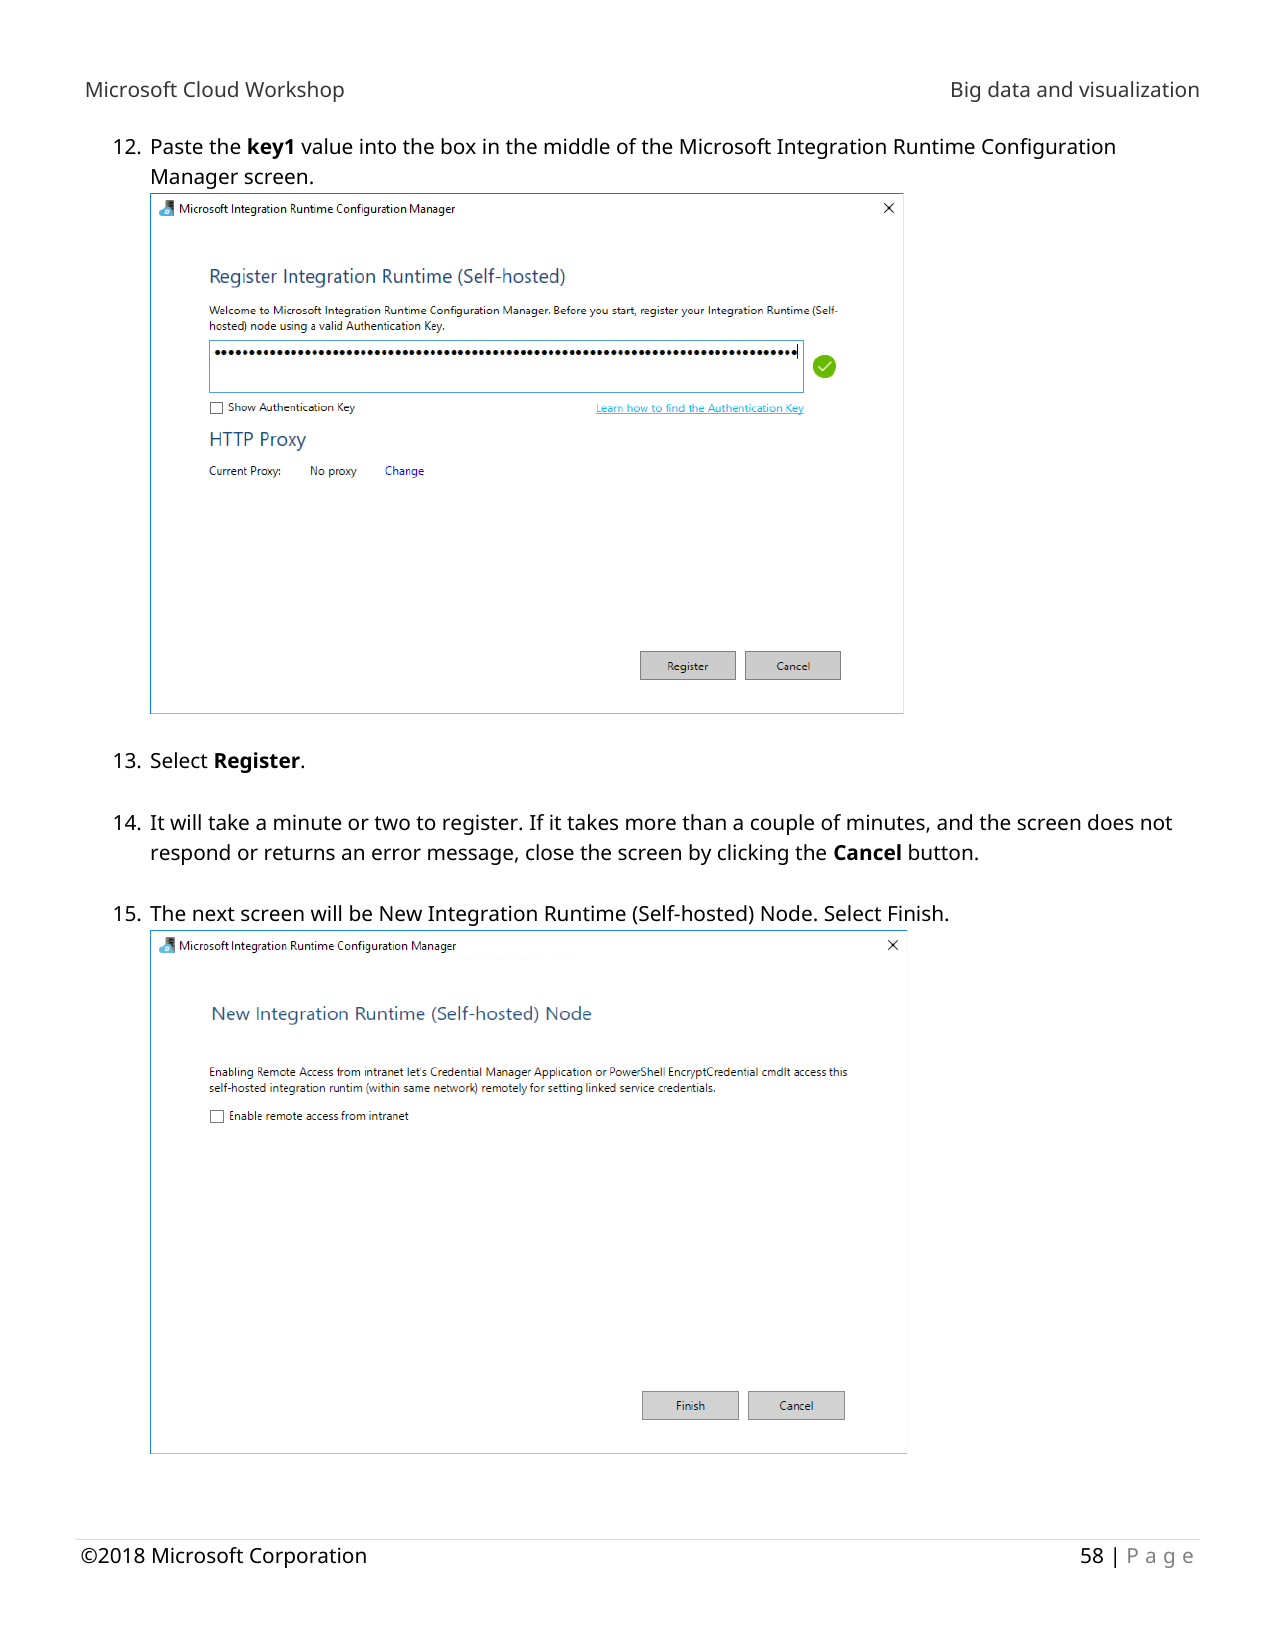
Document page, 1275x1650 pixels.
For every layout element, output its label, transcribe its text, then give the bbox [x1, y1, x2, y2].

list Paste the key1 value into the box in the middle of the Microsoft Integration Runtime Configuration Manager screen. [112, 132, 1200, 191]
list Select Register. [112, 746, 1200, 775]
picture [150, 930, 908, 1454]
list It will take a minute or two to register. If it takes more than a couple of minutes, and the screen does not respond or returns an error message, close the screen by clicking the Cancel button. [112, 808, 1200, 867]
picture [150, 193, 904, 714]
